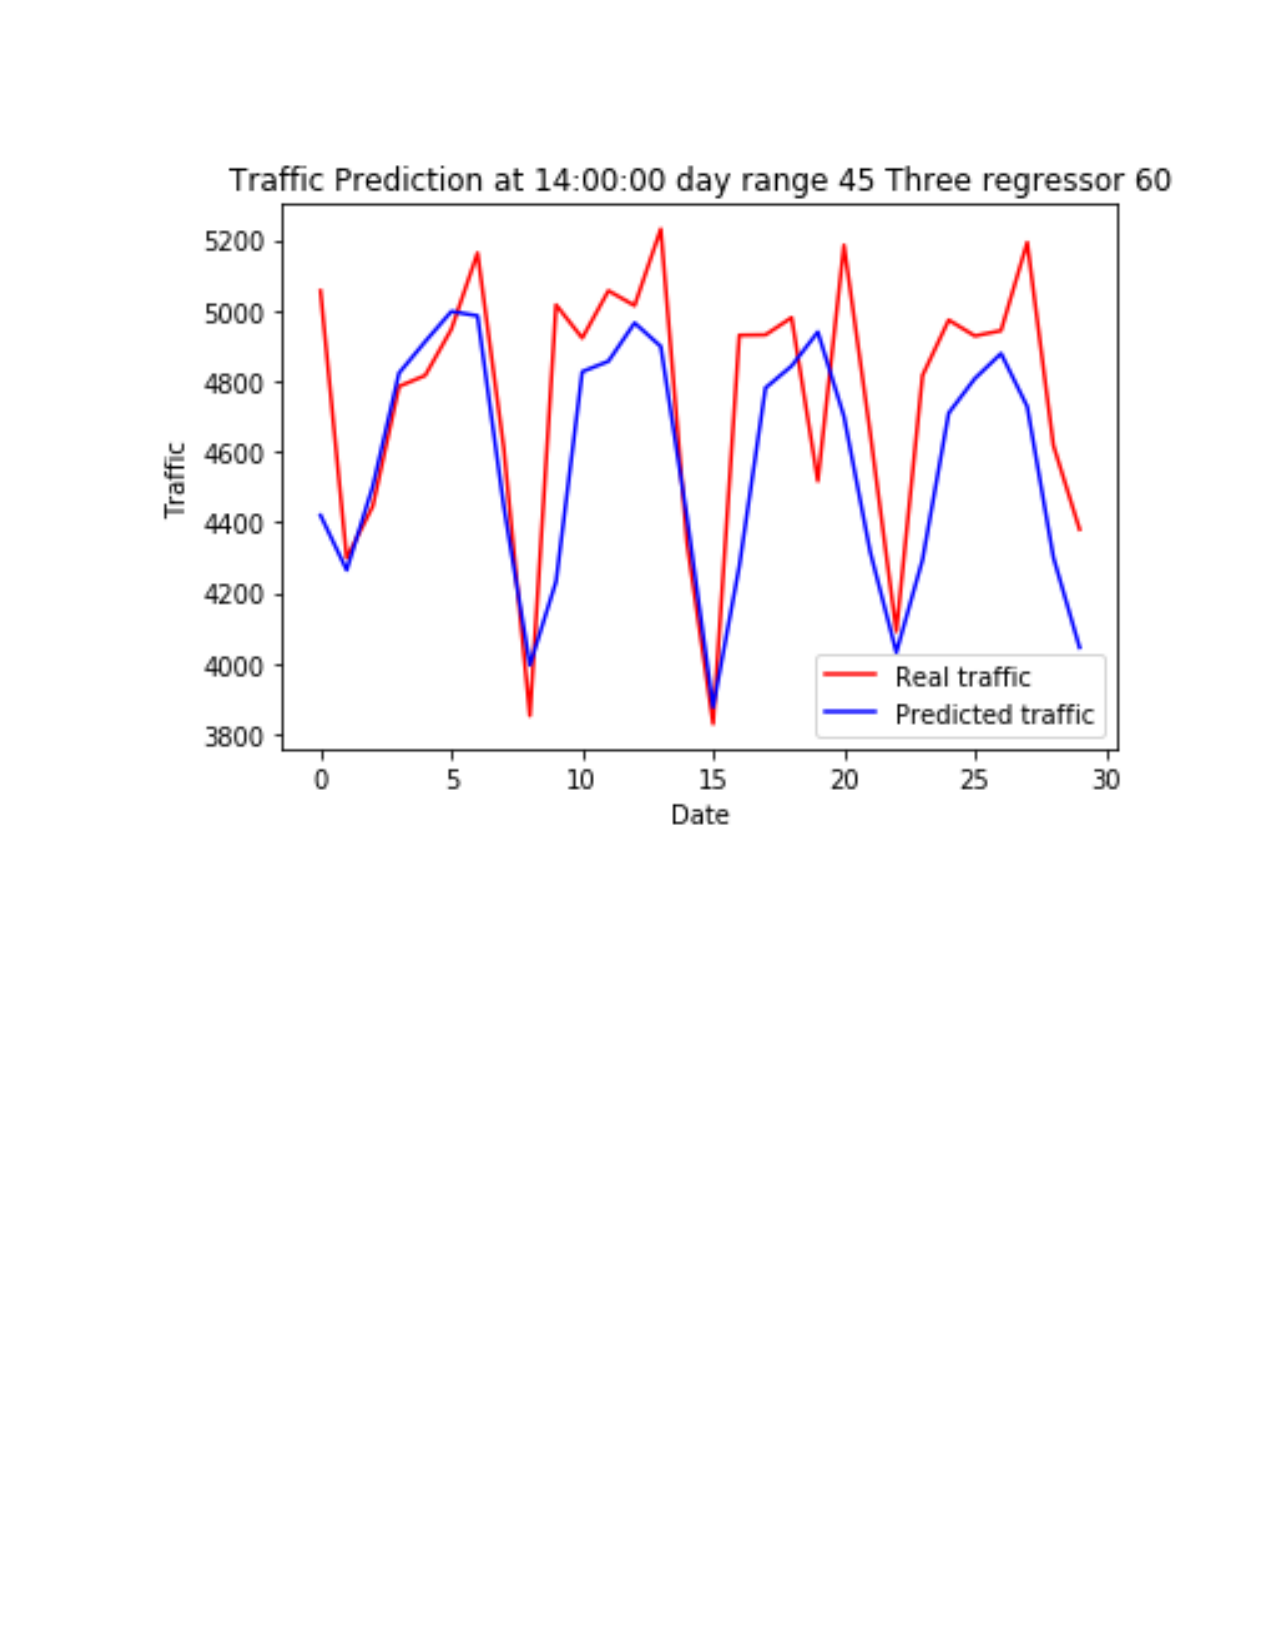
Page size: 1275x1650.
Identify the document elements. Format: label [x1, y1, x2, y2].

picture [150, 150, 1190, 845]
